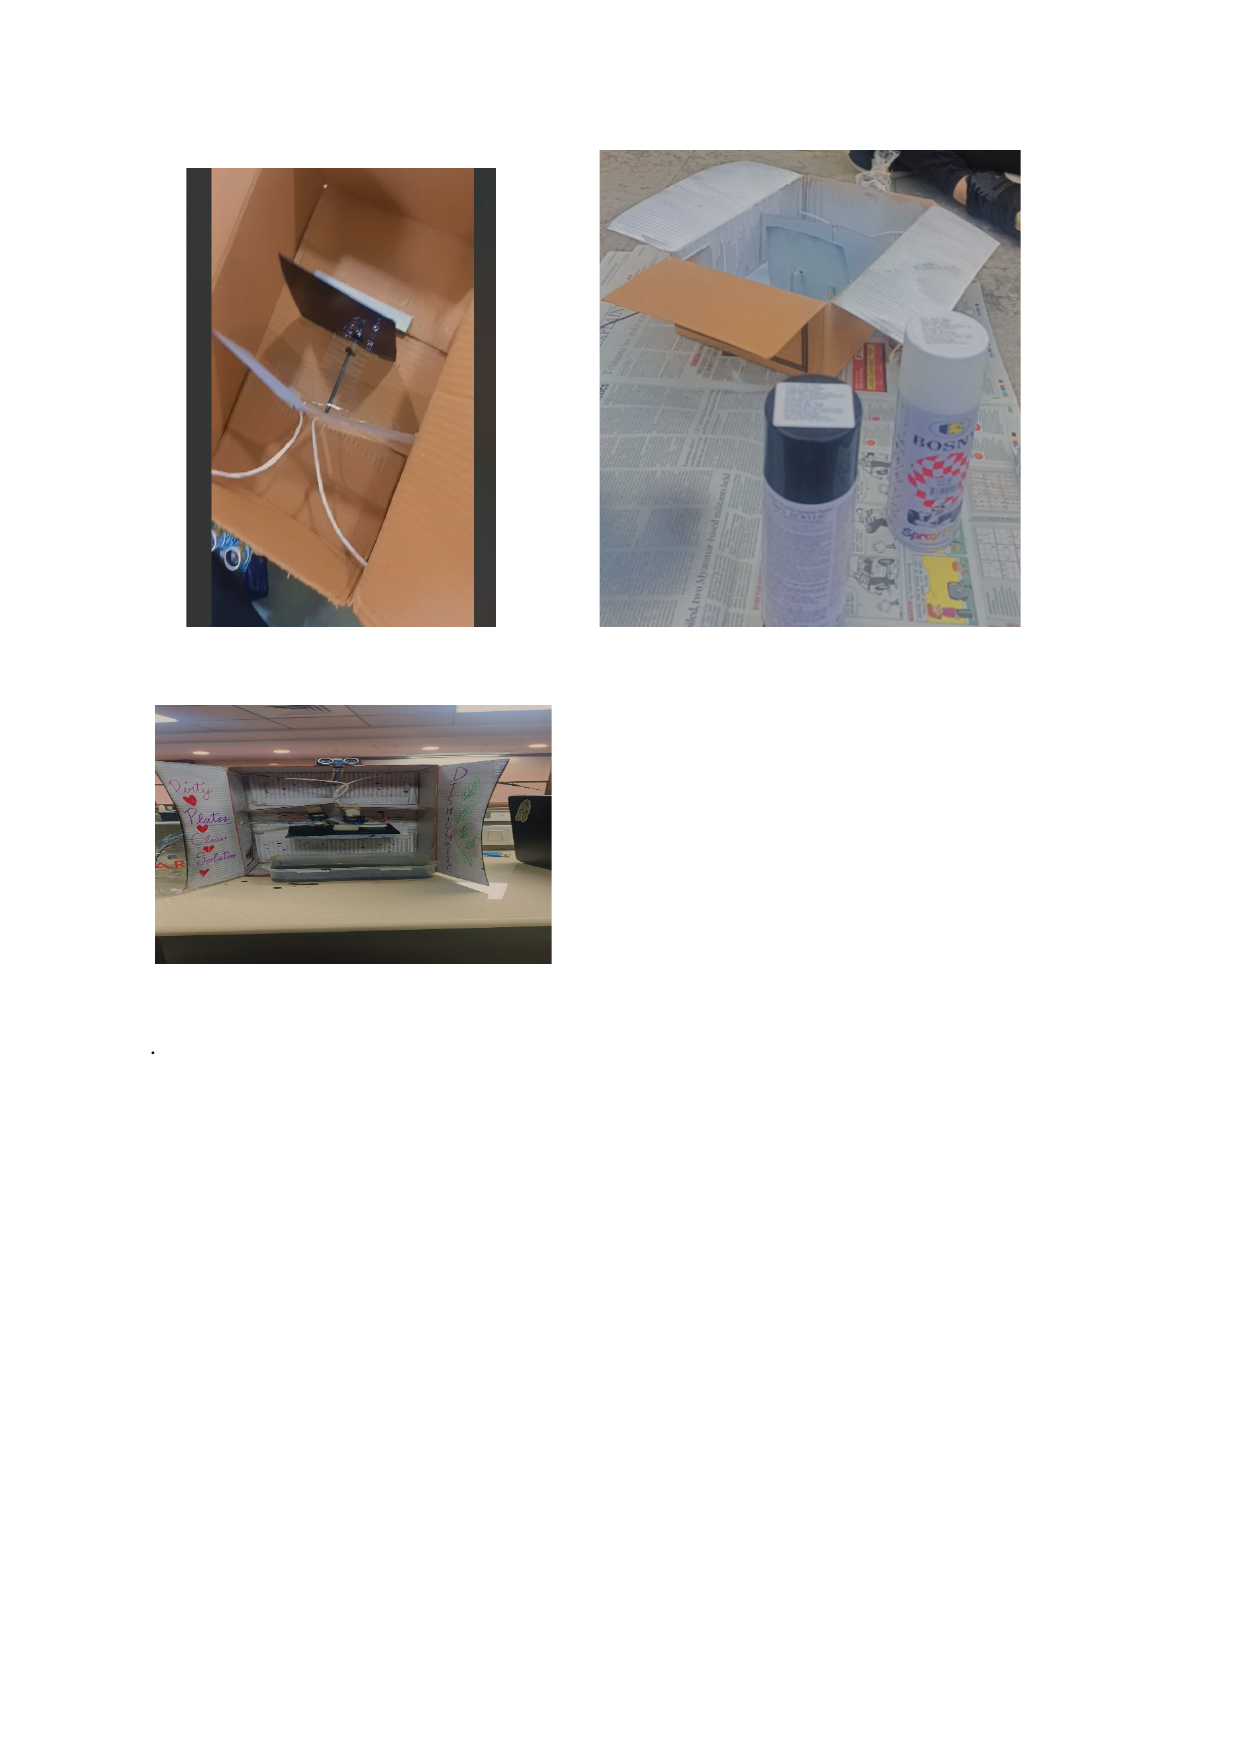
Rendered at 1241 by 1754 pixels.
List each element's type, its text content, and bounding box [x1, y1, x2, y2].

picture [155, 705, 552, 964]
picture [599, 150, 1021, 627]
picture [186, 168, 496, 627]
